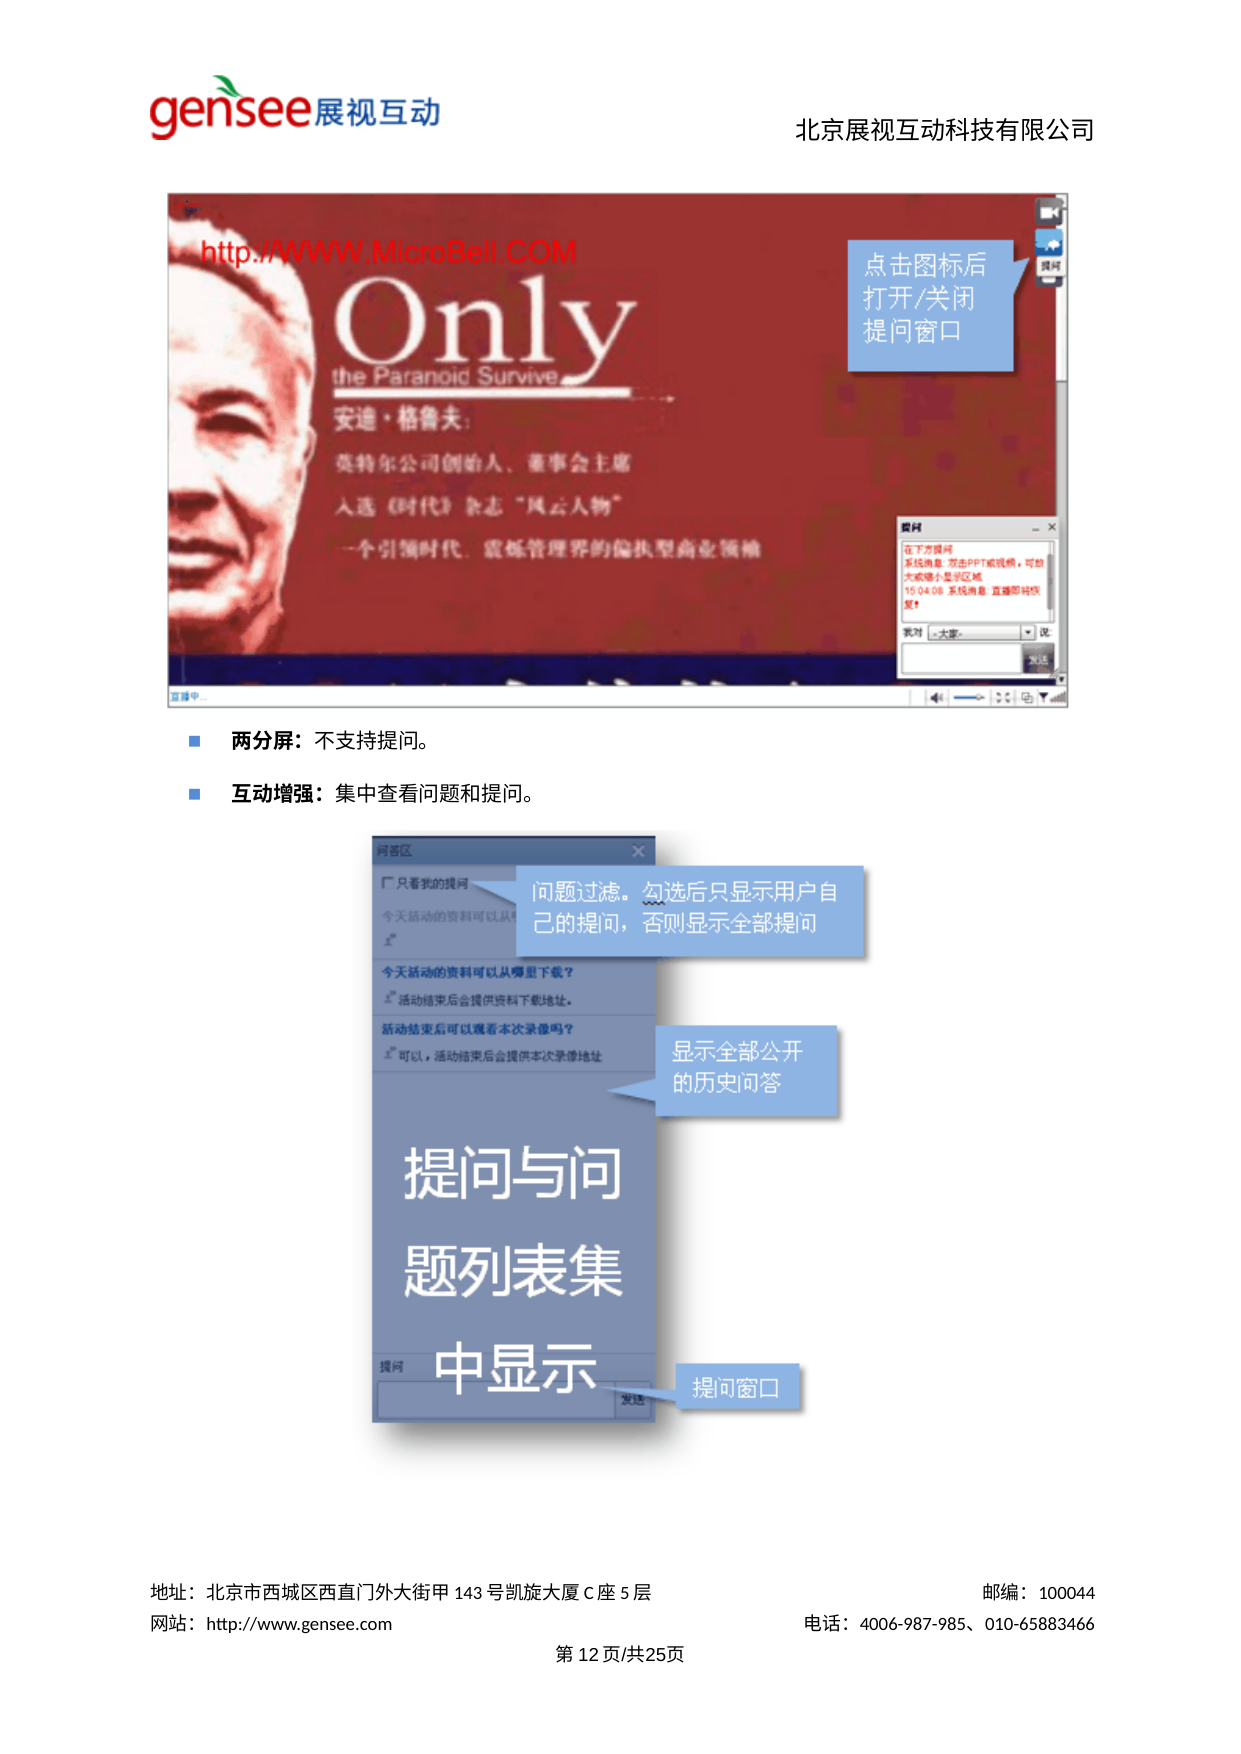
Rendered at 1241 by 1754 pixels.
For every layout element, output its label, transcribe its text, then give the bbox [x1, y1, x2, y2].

picture [163, 187, 1078, 713]
list 两分屏：不支持提问。 [187, 724, 1090, 754]
picture [352, 830, 888, 1481]
table_header [150, 188, 1090, 724]
list 互动增强：集中查看问题和提问。 [187, 777, 1090, 808]
picture [150, 75, 440, 140]
table_header [150, 831, 1090, 1492]
